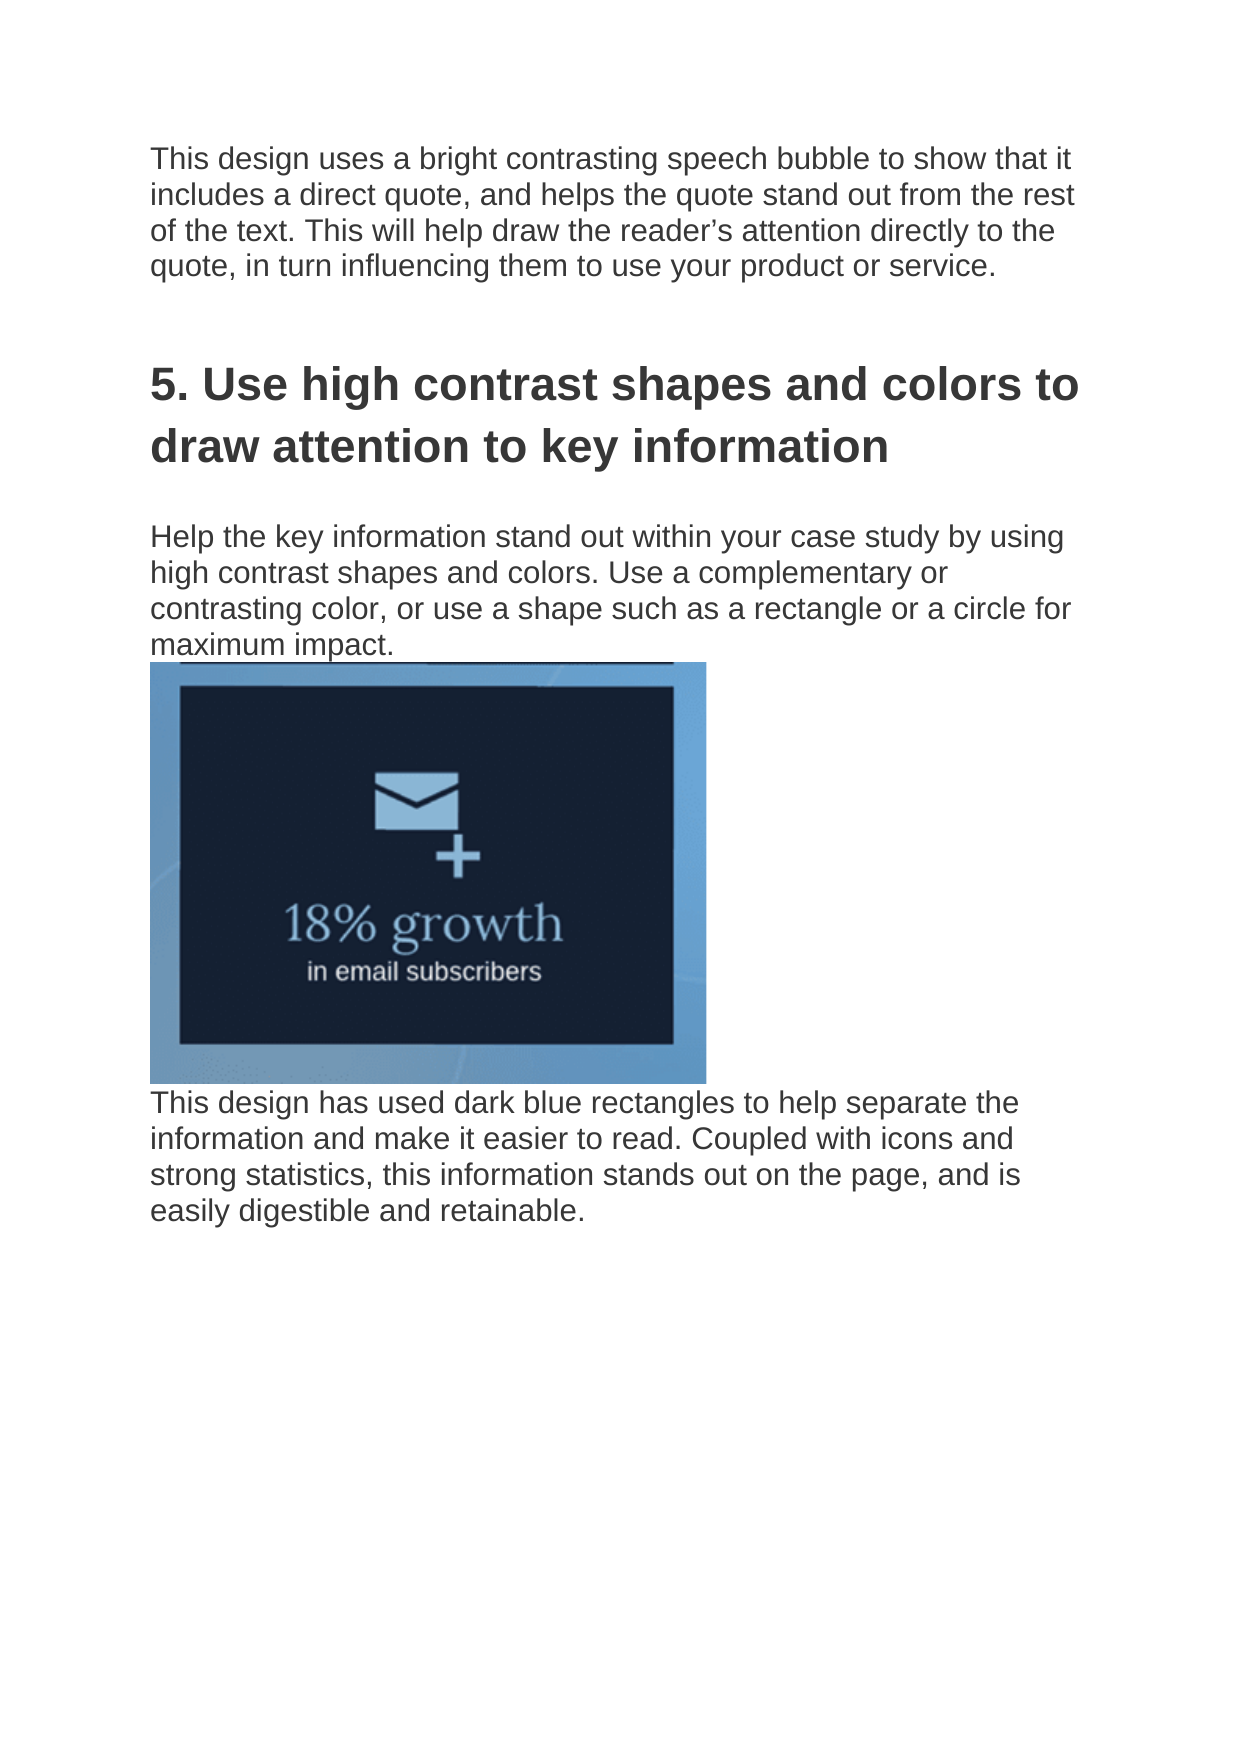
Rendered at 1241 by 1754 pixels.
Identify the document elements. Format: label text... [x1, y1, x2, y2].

text This design has used dark blue rectangles to help separate the information and make it easier to read. Coupled with icons and strong statistics, this information stands out on the page, and is easily digestible and retainable. [150, 1084, 1090, 1228]
picture [150, 662, 707, 1084]
text Help the key information stand out within your case study by using high contrast shapes and colors. Use a complementary or contrasting color, or use a shape such as a rectangle or a circle for maximum impact. [150, 518, 1090, 662]
text This design uses a bright contrasting speech bubble to show that it includes a direct quote, and helps the quote stand out from the rest of the text. This will help draw the reader’s attention directly to the quote, in turn influencing them to use your product or service. [150, 140, 1090, 283]
subtitle 5. Use high contrast shapes and colors to draw attention to key information [150, 357, 1090, 473]
